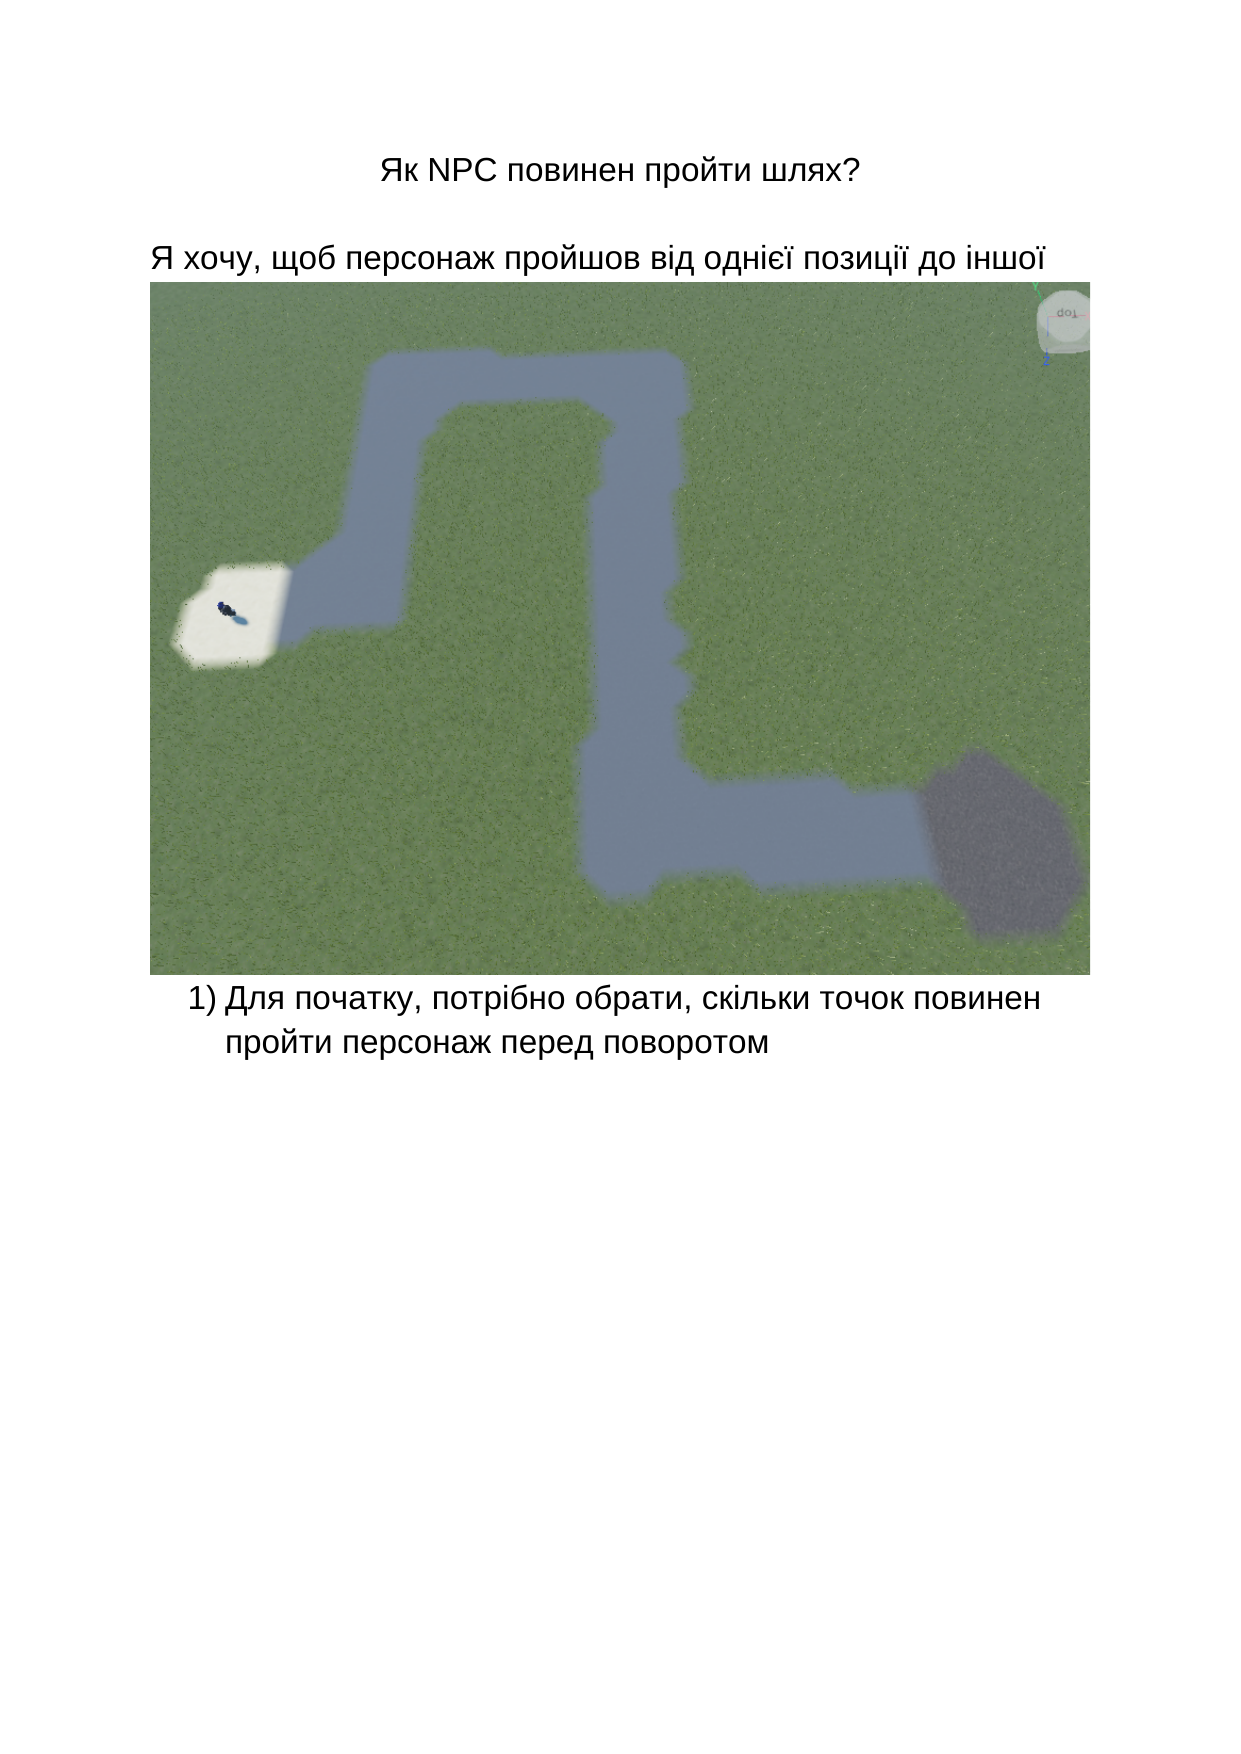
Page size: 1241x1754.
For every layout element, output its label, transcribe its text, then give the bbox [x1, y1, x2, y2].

list Для початку, потрібно обрати, скільки точок повинен пройти персонаж перед поворотом [187, 978, 1090, 1061]
text Як NPC повинен пройти шлях? [150, 150, 1090, 188]
picture [150, 282, 1091, 975]
text Я хочу, щоб персонаж пройшов від однієї позиції до іншої [150, 238, 1090, 277]
